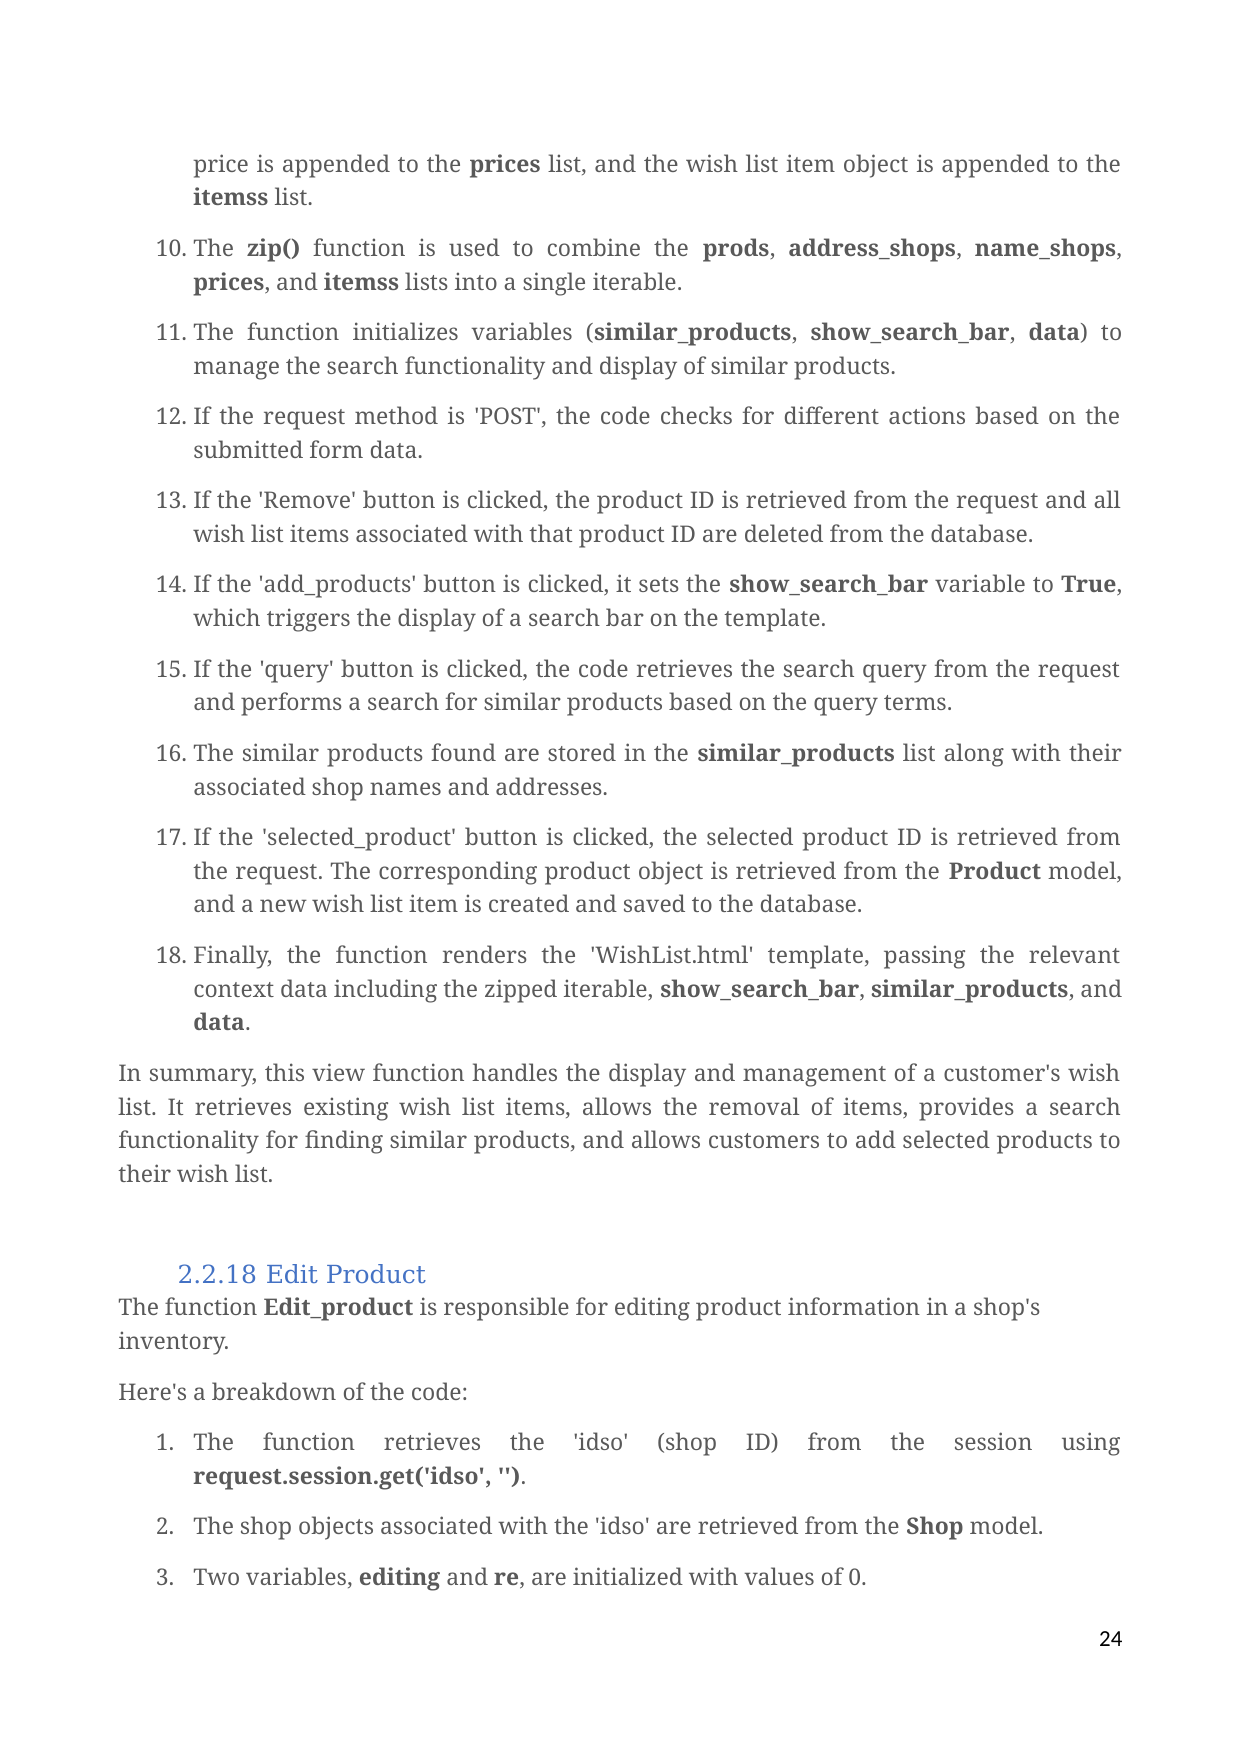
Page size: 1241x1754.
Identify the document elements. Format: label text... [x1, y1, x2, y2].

list If the request method is 'POST', the code checks for different actions based on the submitted form data. [156, 400, 1122, 465]
list The shop objects associated with the 'idso' are retrieved from the Shop model. [156, 1510, 1122, 1541]
list If the 'add_products' button is clicked, it sets the show_search_bar variable to True, which triggers the display of a search bar on the template. [156, 568, 1122, 633]
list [156, 148, 1122, 213]
text The function Edit_product is responsible for editing product information in a shop's inventory. [118, 1291, 1122, 1356]
list The similar products found are stored in the similar_products list along with their associated shop names and addresses. [156, 737, 1122, 802]
list Finally, the function renders the 'WishList.html' template, passing the relevant context data including the zipped iterable, show_search_bar, similar_products, and data. [156, 939, 1122, 1038]
list The zip() function is used to combine the prods, address_shops, name_shops, prices, and itemss lists into a single iterable. [156, 232, 1122, 297]
text Here's a breakdown of the code: [118, 1375, 1122, 1407]
list Two variables, editing and re, are initialized with values of 0. [156, 1560, 1122, 1592]
subtitle Edit Product [177, 1259, 1122, 1289]
list If the 'Remove' button is clicked, the product ID is retrieved from the request and all wish list items associated with that product ID are deleted from the database. [156, 484, 1122, 549]
list If the 'selected_product' button is clicked, the selected product ID is retrieved from the request. The corresponding product object is retrieved from the Product model, and a new wish list item is created and saved to the database. [156, 821, 1122, 920]
list If the 'query' button is clicked, the code retrieves the search query from the request and performs a search for similar products based on the query terms. [156, 653, 1122, 718]
list The function initializes variables (similar_products, show_search_bar, data) to manage the search functionality and display of similar products. [156, 316, 1122, 381]
list The function retrieves the 'idso' (shop ID) from the session using request.session.get('idso', ''). [156, 1426, 1122, 1491]
text In summary, this view function handles the display and management of a customer's wish list. It retrieves existing wish list items, allows the removal of items, provides a search functionality for finding similar products, and allows customers to add selected products to their wish list. [118, 1057, 1122, 1189]
